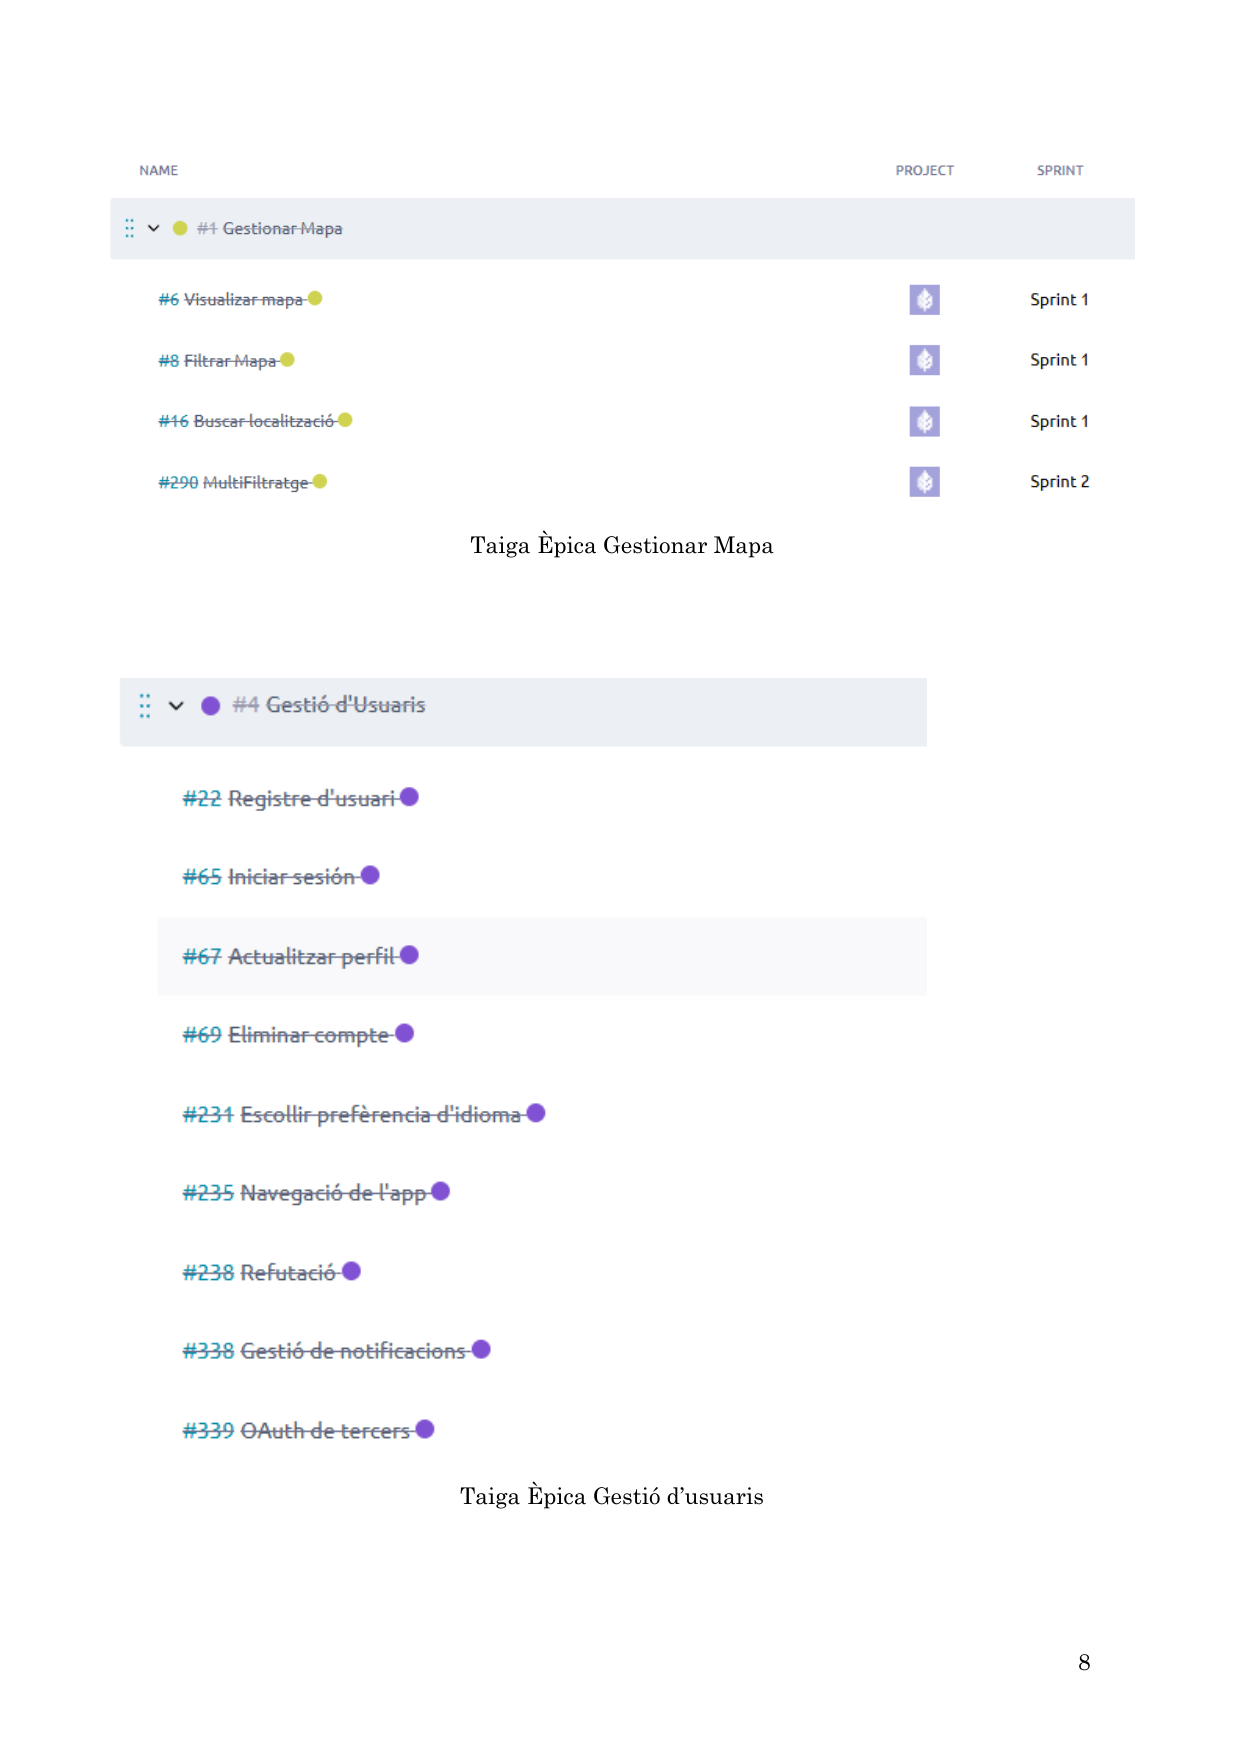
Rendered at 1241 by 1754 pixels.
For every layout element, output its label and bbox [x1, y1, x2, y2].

picture [108, 162, 1135, 509]
picture [114, 678, 927, 1459]
